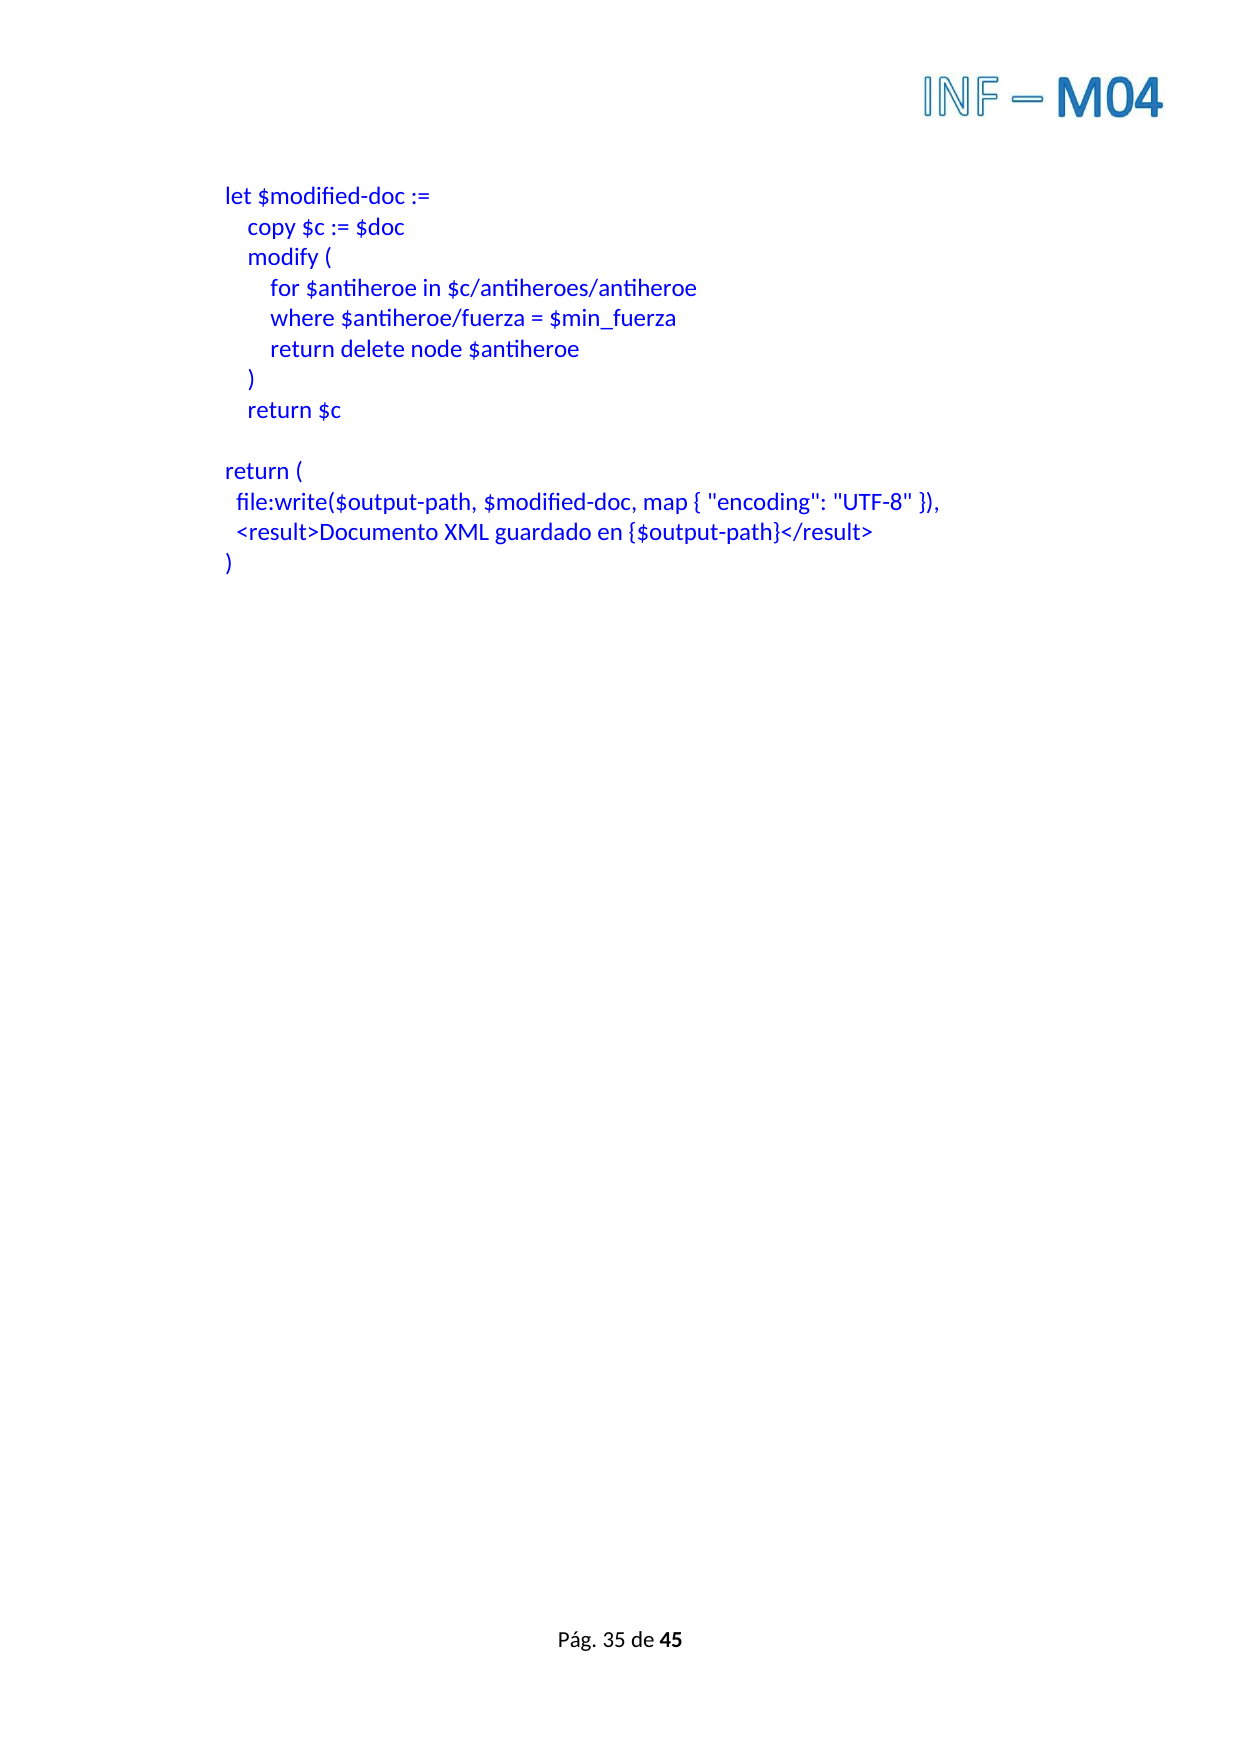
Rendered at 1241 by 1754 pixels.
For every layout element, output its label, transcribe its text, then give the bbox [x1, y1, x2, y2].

text let $modified-doc := [150, 181, 1161, 211]
text <result>Documento XML guardado en {$output-path}</result> [150, 516, 1161, 547]
picture [1055, 73, 1166, 120]
text file:write($output-path, $modified-doc, map { "encoding": "UTF-8" }), [150, 486, 1161, 516]
picture [1008, 92, 1046, 105]
text return delete node $antiheroe [150, 333, 1161, 364]
text for $antiheroe in $c/antiheroes/antiheroe [150, 272, 1161, 303]
text return ( [150, 455, 1161, 486]
text return $c [150, 394, 1161, 425]
text modify ( [150, 242, 1161, 272]
text copy $c := $doc [150, 211, 1161, 242]
text ) [150, 364, 1161, 394]
text ) [150, 547, 1161, 577]
picture [921, 73, 1001, 119]
text where $antiheroe/fuerza = $min_fuerza [150, 303, 1161, 333]
